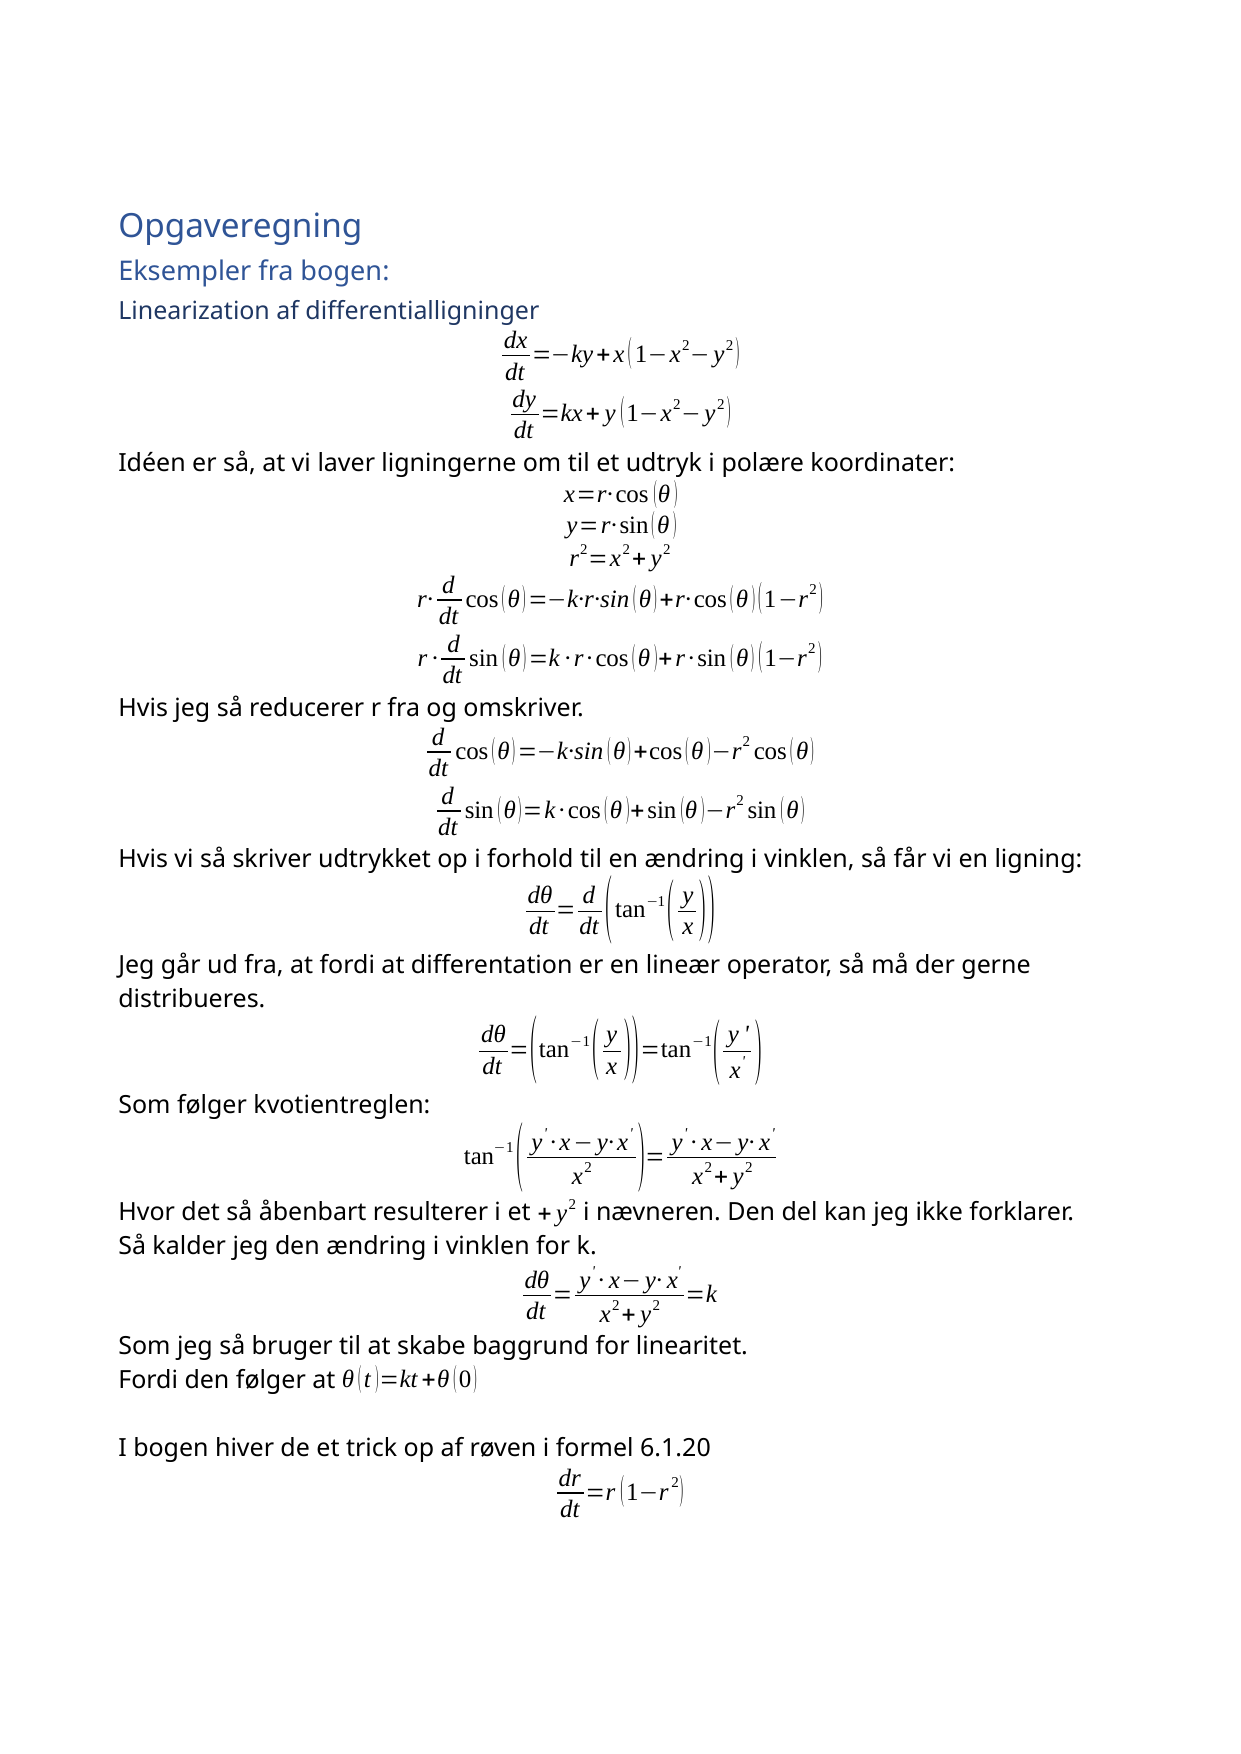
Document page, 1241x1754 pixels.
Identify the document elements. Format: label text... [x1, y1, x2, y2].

text I bogen hiver de et trick op af røven i formel 6.1.20 [118, 1430, 1122, 1464]
subtitle Linearization af differentialligninger [118, 293, 1122, 327]
text Som følger kvotientreglen: [118, 1087, 1122, 1121]
subtitle Eksempler fra bogen: [118, 252, 1122, 289]
text Hvor det så åbenbart resulterer i et i nævneren. Den del kan jeg ikke forklarer. [118, 1194, 1122, 1228]
text Fordi den følger at [118, 1362, 1122, 1396]
text Hvis jeg så reducerer r fra og omskriver. [118, 689, 1122, 723]
subtitle Opgaveregning [118, 202, 1122, 248]
text Hvis vi så skriver udtrykket op i forhold til en ændring i vinklen, så får vi en ligning: [118, 841, 1122, 875]
text Idéen er så, at vi laver ligningerne om til et udtryk i polære koordinater: [118, 445, 1122, 479]
text Som jeg så bruger til at skabe baggrund for linearitet. [118, 1328, 1122, 1362]
text Jeg går ud fra, at fordi at differentation er en lineær operator, så må der gerne distribueres. [118, 947, 1122, 1015]
text Så kalder jeg den ændring i vinklen for k. [118, 1228, 1122, 1262]
